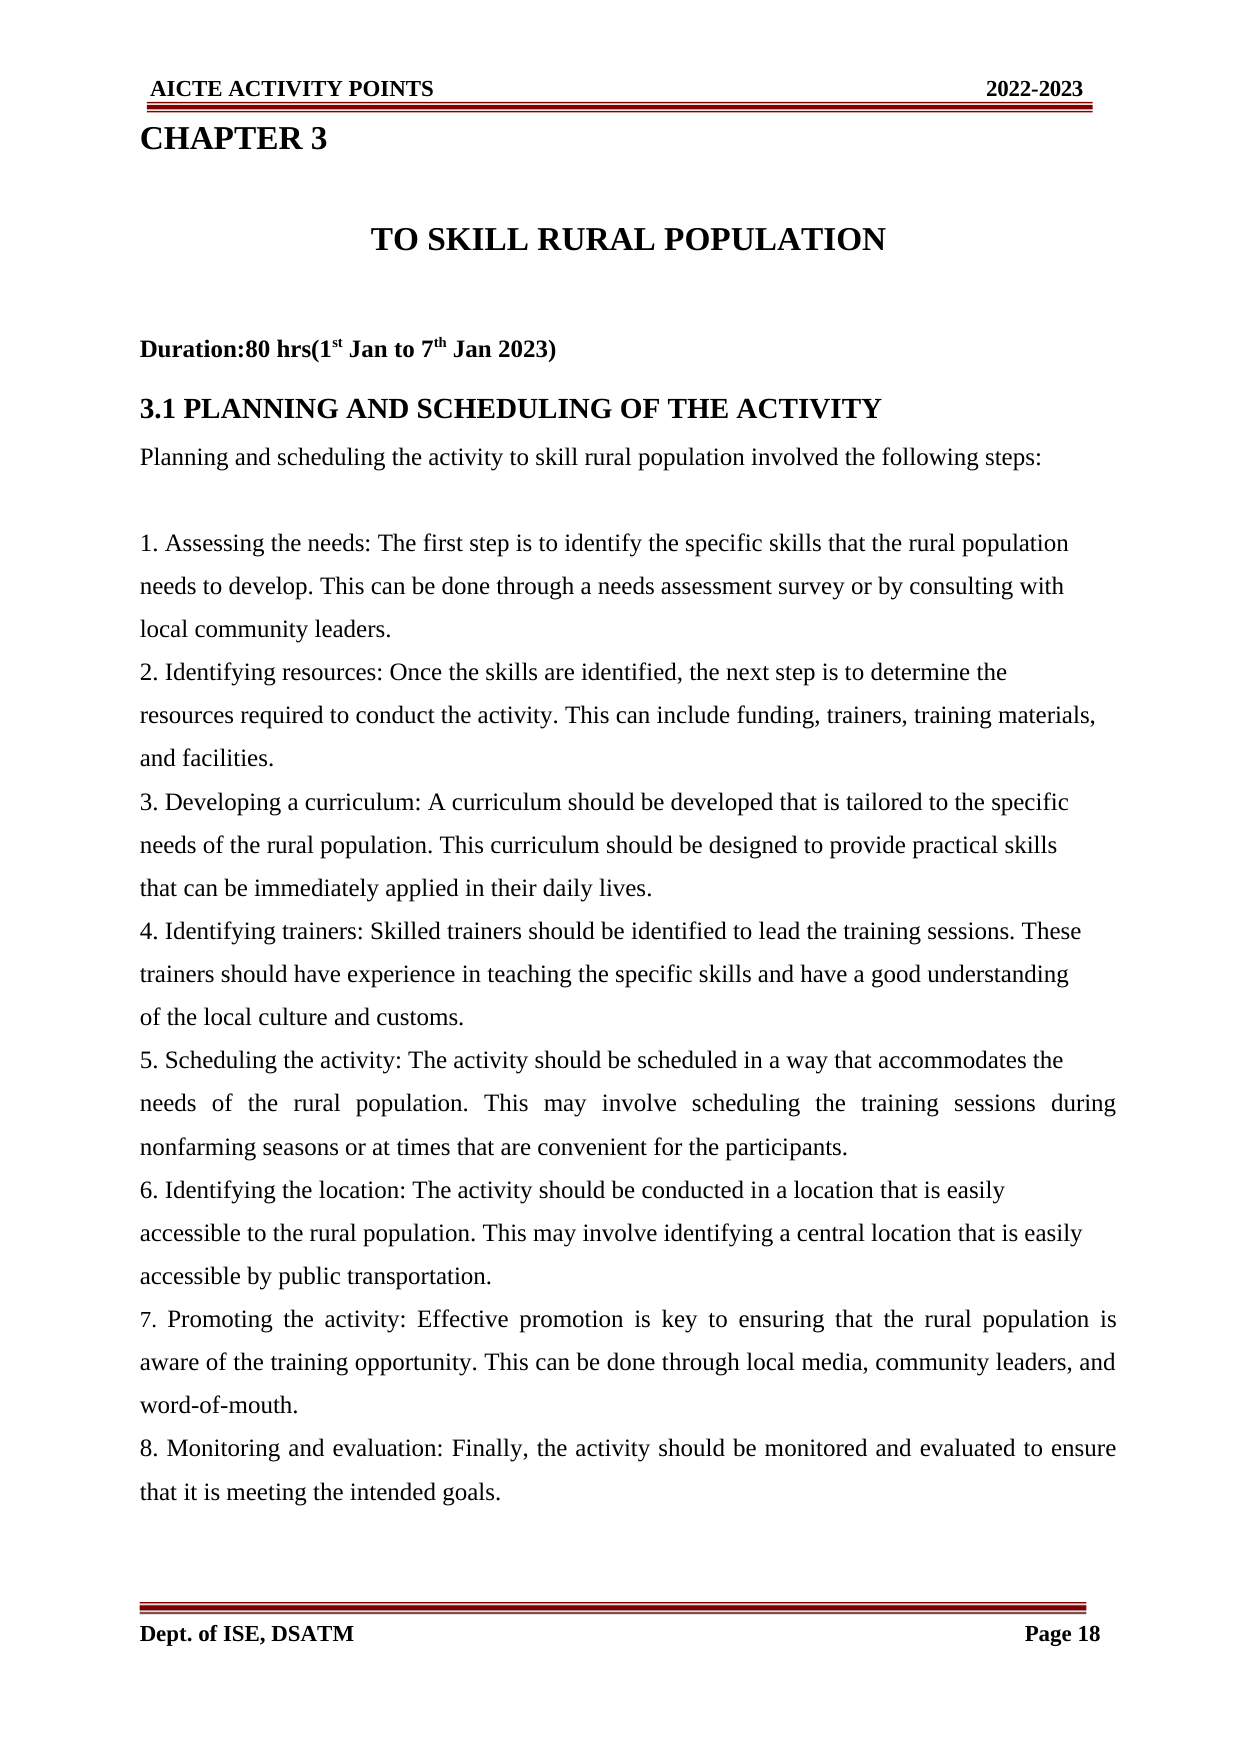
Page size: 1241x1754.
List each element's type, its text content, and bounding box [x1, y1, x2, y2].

text 3. Developing a curriculum: A curriculum should be developed that is tailored to the specific [139, 787, 1117, 815]
text 6. Identifying the location: The activity should be conducted in a location that is easily [139, 1175, 1117, 1203]
text local community leaders. [139, 614, 1117, 643]
text 5. Scheduling the activity: The activity should be scheduled in a way that accommodates the [139, 1045, 1117, 1074]
text 2. Identifying resources: Once the skills are identified, the next step is to determine the [139, 657, 1117, 686]
text trainers should have experience in teaching the specific skills and have a good understanding [139, 959, 1117, 988]
text needs of the rural population. This curriculum should be designed to provide practical skills [139, 830, 1117, 858]
text that can be immediately applied in their daily lives. [139, 873, 1117, 902]
text 1. Assessing the needs: The first step is to identify the specific skills that the rural population [139, 528, 1117, 557]
text needs of the rural population. This may involve scheduling the training sessions during nonfarming seasons or at times that are convenient for the participants. [139, 1088, 1117, 1160]
text and facilities. [139, 743, 1117, 772]
picture [139, 1602, 1087, 1616]
text of the local culture and customs. [139, 1002, 1117, 1031]
text accessible to the rural population. This may involve identifying a central location that is easily [139, 1218, 1117, 1247]
text CHAPTER 3 [139, 118, 1117, 156]
text TO SKILL RURAL POPULATION [139, 219, 1117, 257]
text 4. Identifying trainers: Skilled trainers should be identified to lead the training sessions. These [139, 916, 1117, 945]
text accessible by public transportation. [139, 1261, 1117, 1290]
text resources required to conduct the activity. This can include funding, trainers, training materials, [139, 700, 1117, 729]
text Duration:80 hrs(1st Jan to 7th Jan 2023) [139, 334, 1117, 362]
text Planning and scheduling the activity to skill rural population involved the following steps: [139, 442, 1117, 470]
text 8. Monitoring and evaluation: Finally, the activity should be monitored and evaluated to ensure that it is meeting the intended goals. [139, 1433, 1117, 1505]
text 3.1 PLANNING AND SCHEDULING OF THE ACTIVITY [139, 391, 1117, 425]
text needs to develop. This can be done through a needs assessment survey or by consulting with [139, 571, 1117, 600]
text 7. Promoting the activity: Effective promotion is key to ensuring that the rural population is aware of the training opportunity. This can be done through local media, community leaders, and word-of-mouth. [139, 1304, 1117, 1419]
